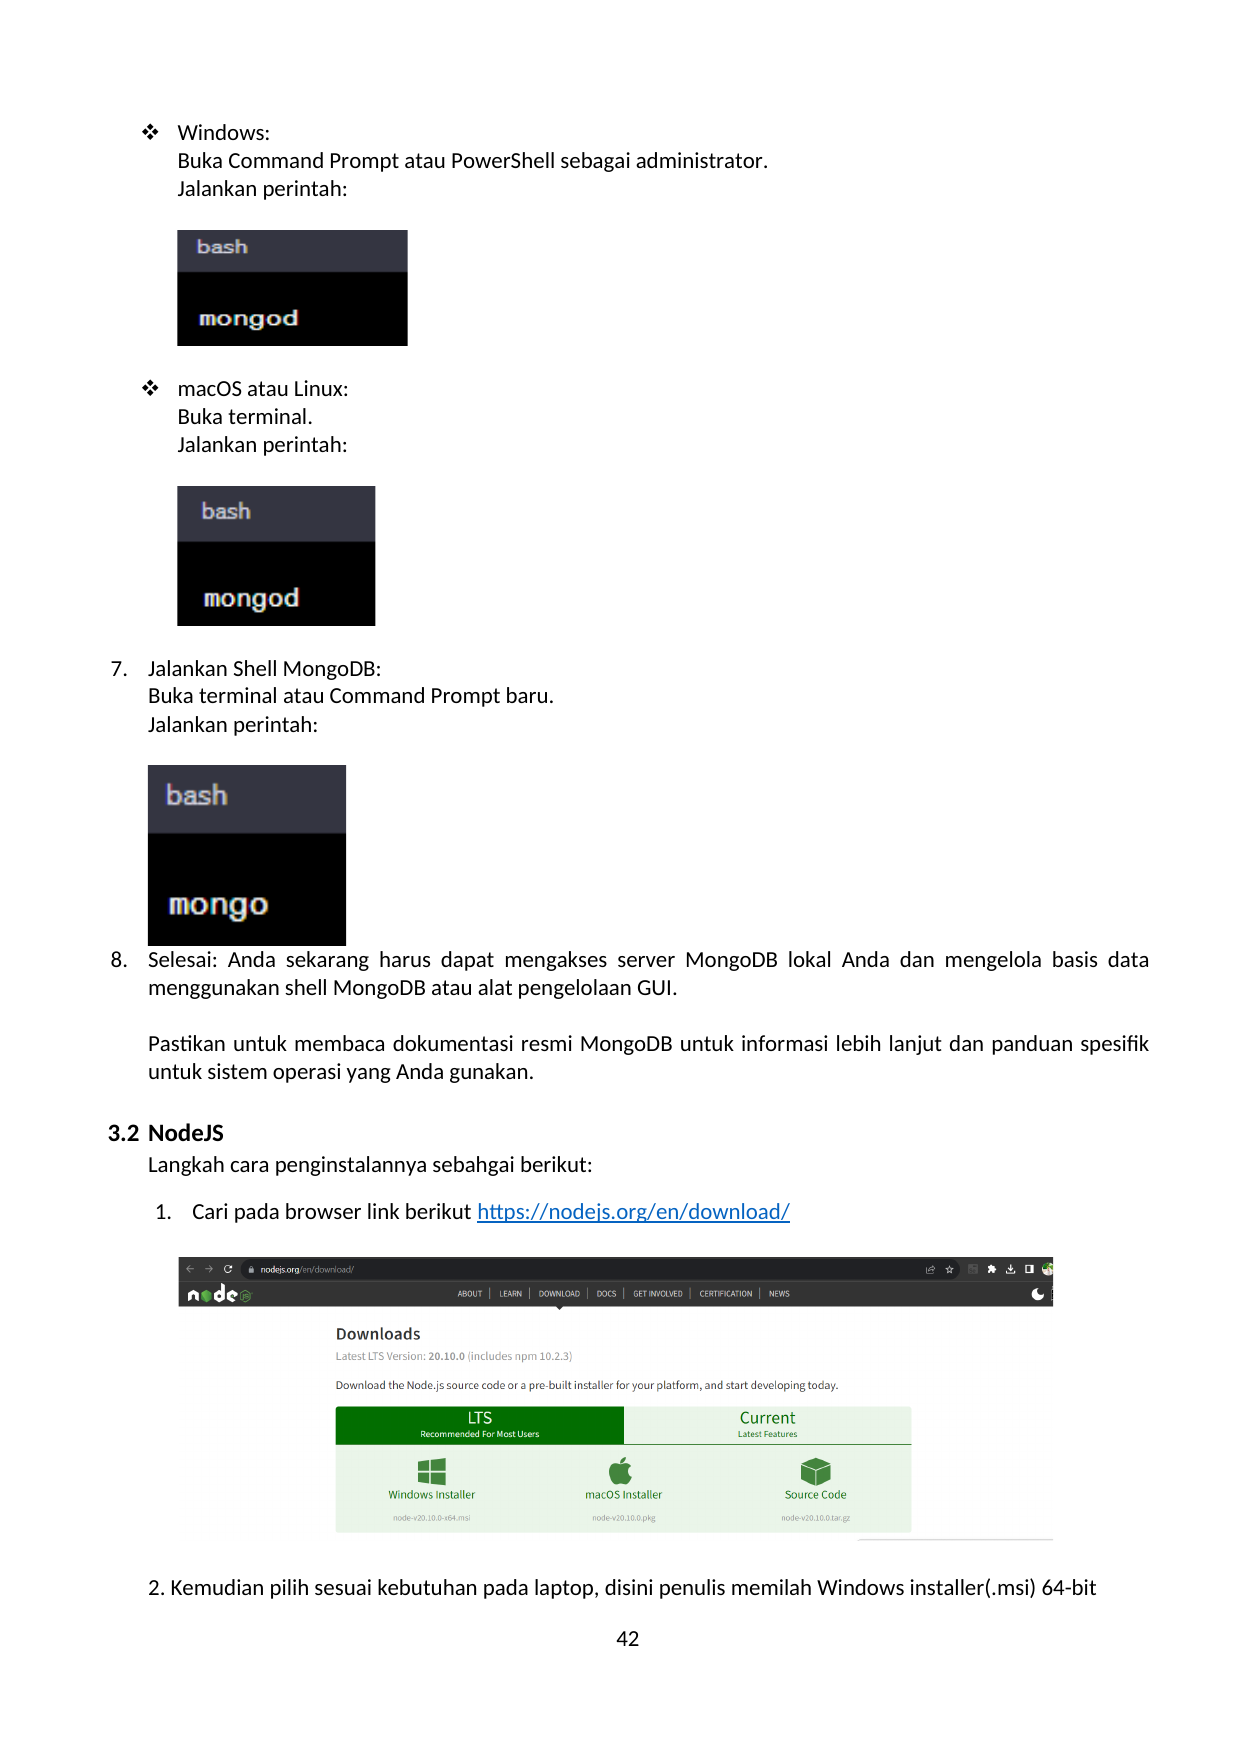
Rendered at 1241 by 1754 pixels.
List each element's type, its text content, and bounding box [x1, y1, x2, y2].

list Selesai: Anda sekarang harus dapat mengakses server MongoDB lokal Anda dan mengelola basis data menggunakan shell MongoDB atau alat pengelolaan GUI. [110, 945, 1152, 1001]
subtitle NodeJS [107, 1117, 1152, 1148]
list macOS atau Linux: [140, 374, 1152, 402]
picture [177, 486, 376, 626]
list Jalankan perintah: [148, 710, 1152, 738]
list 2. Kemudian pilih sesuai kebutuhan pada laptop, disini penulis memilah Windows installer(.msi) 64-bit [148, 1573, 1152, 1601]
text Pastikan untuk membaca dokumentasi resmi MongoDB untuk informasi lebih lanjut dan panduan spesifik untuk sistem operasi yang Anda gunakan. [148, 1029, 1152, 1085]
list Buka Command Prompt atau PowerShell sebagai administrator. [177, 146, 1152, 174]
text Langkah cara penginstalannya sebahgai berikut: [148, 1150, 1152, 1178]
list Jalankan perintah: [177, 430, 1152, 458]
list Cari pada browser link berikut https://nodejs.org/en/download/ [154, 1197, 1152, 1225]
list Buka terminal atau Command Prompt baru. [148, 682, 1152, 710]
list Buka terminal. [177, 402, 1152, 430]
list Jalankan Shell MongoDB: [110, 654, 1152, 682]
list Jalankan perintah: [177, 174, 1152, 202]
picture [177, 230, 408, 346]
picture [147, 765, 347, 946]
list Windows: [140, 118, 1152, 146]
picture [178, 1257, 1054, 1541]
